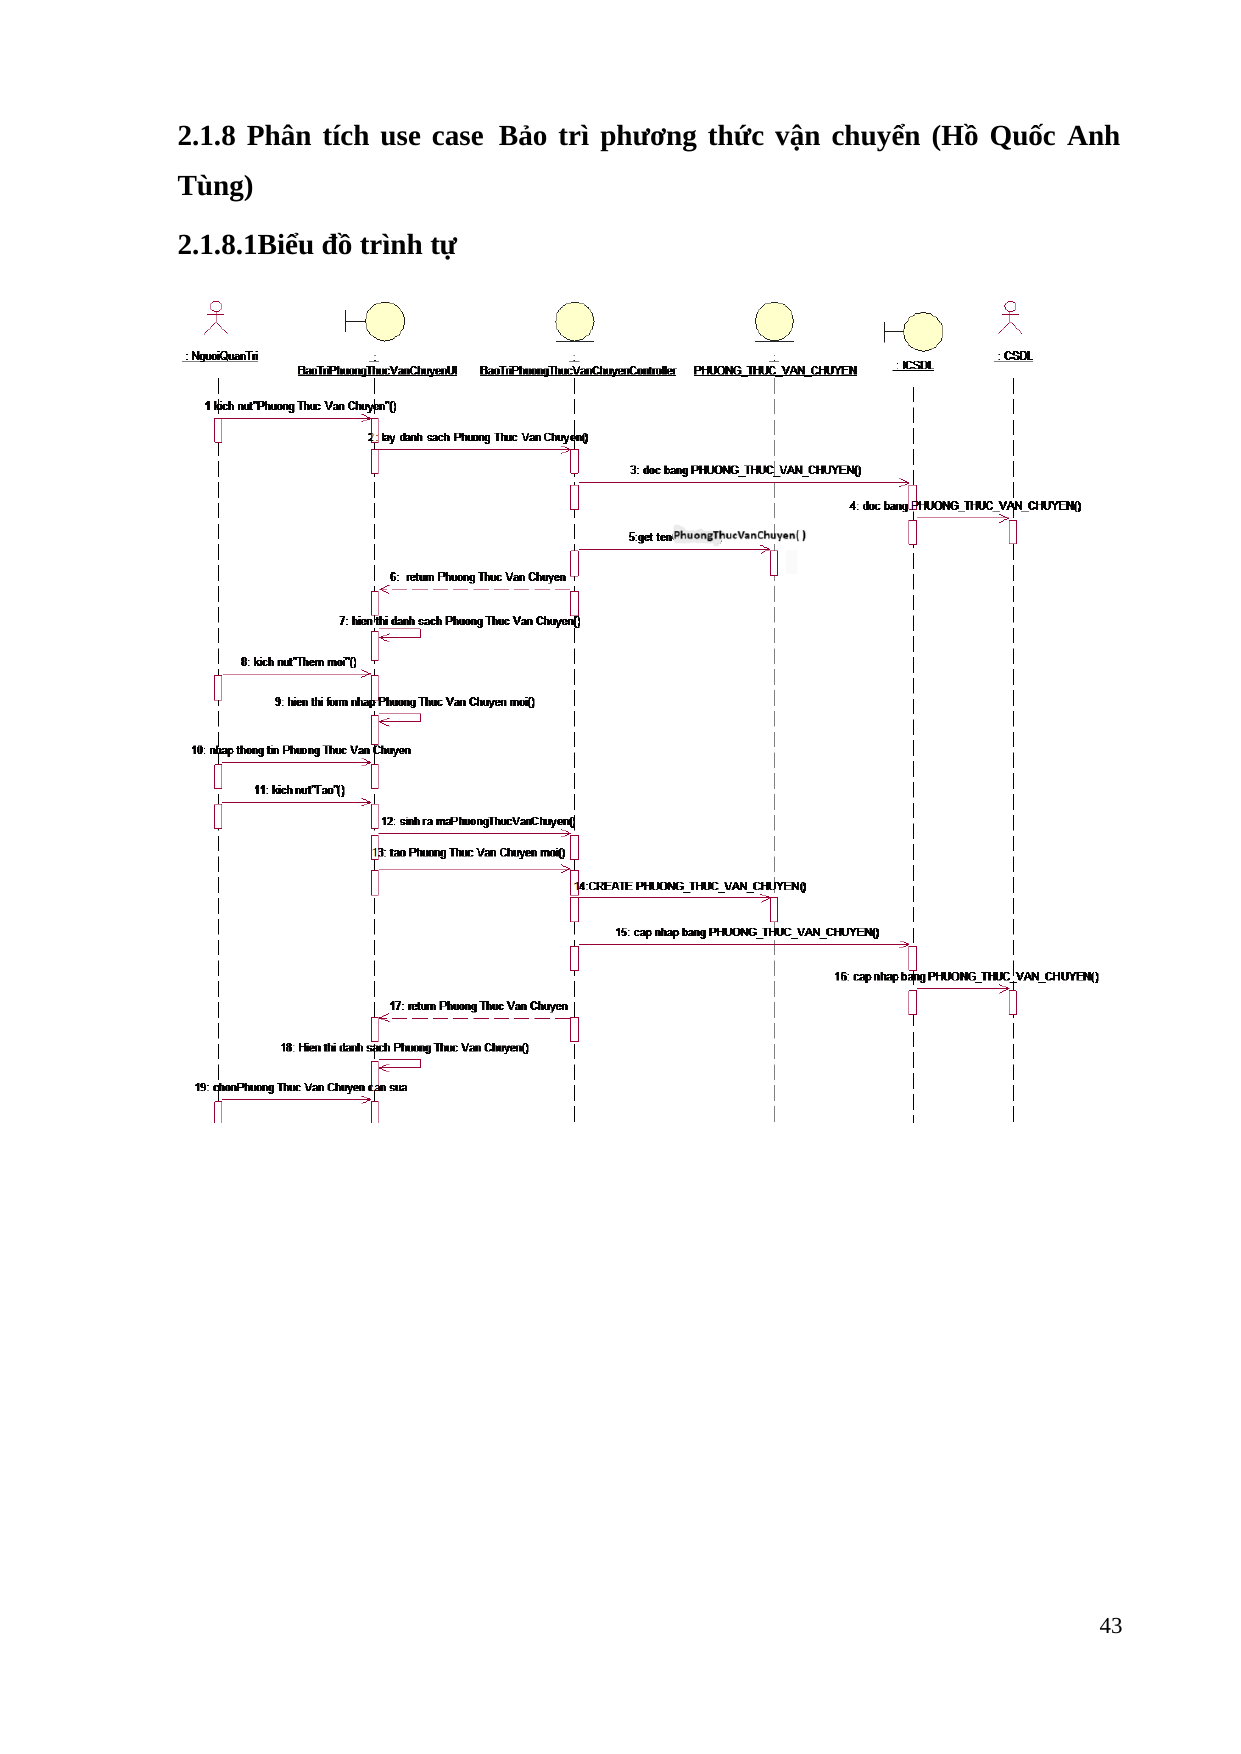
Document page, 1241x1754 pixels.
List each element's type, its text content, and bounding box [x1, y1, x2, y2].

subtitle 2.1.8 Phân tích use case Bảo trì phương thức vận chuyển (Hồ Quốc Anh Tùng) [177, 118, 1122, 202]
picture [177, 277, 1110, 1123]
text 2.1.8.1Biểu đồ trình tự [177, 227, 1122, 261]
